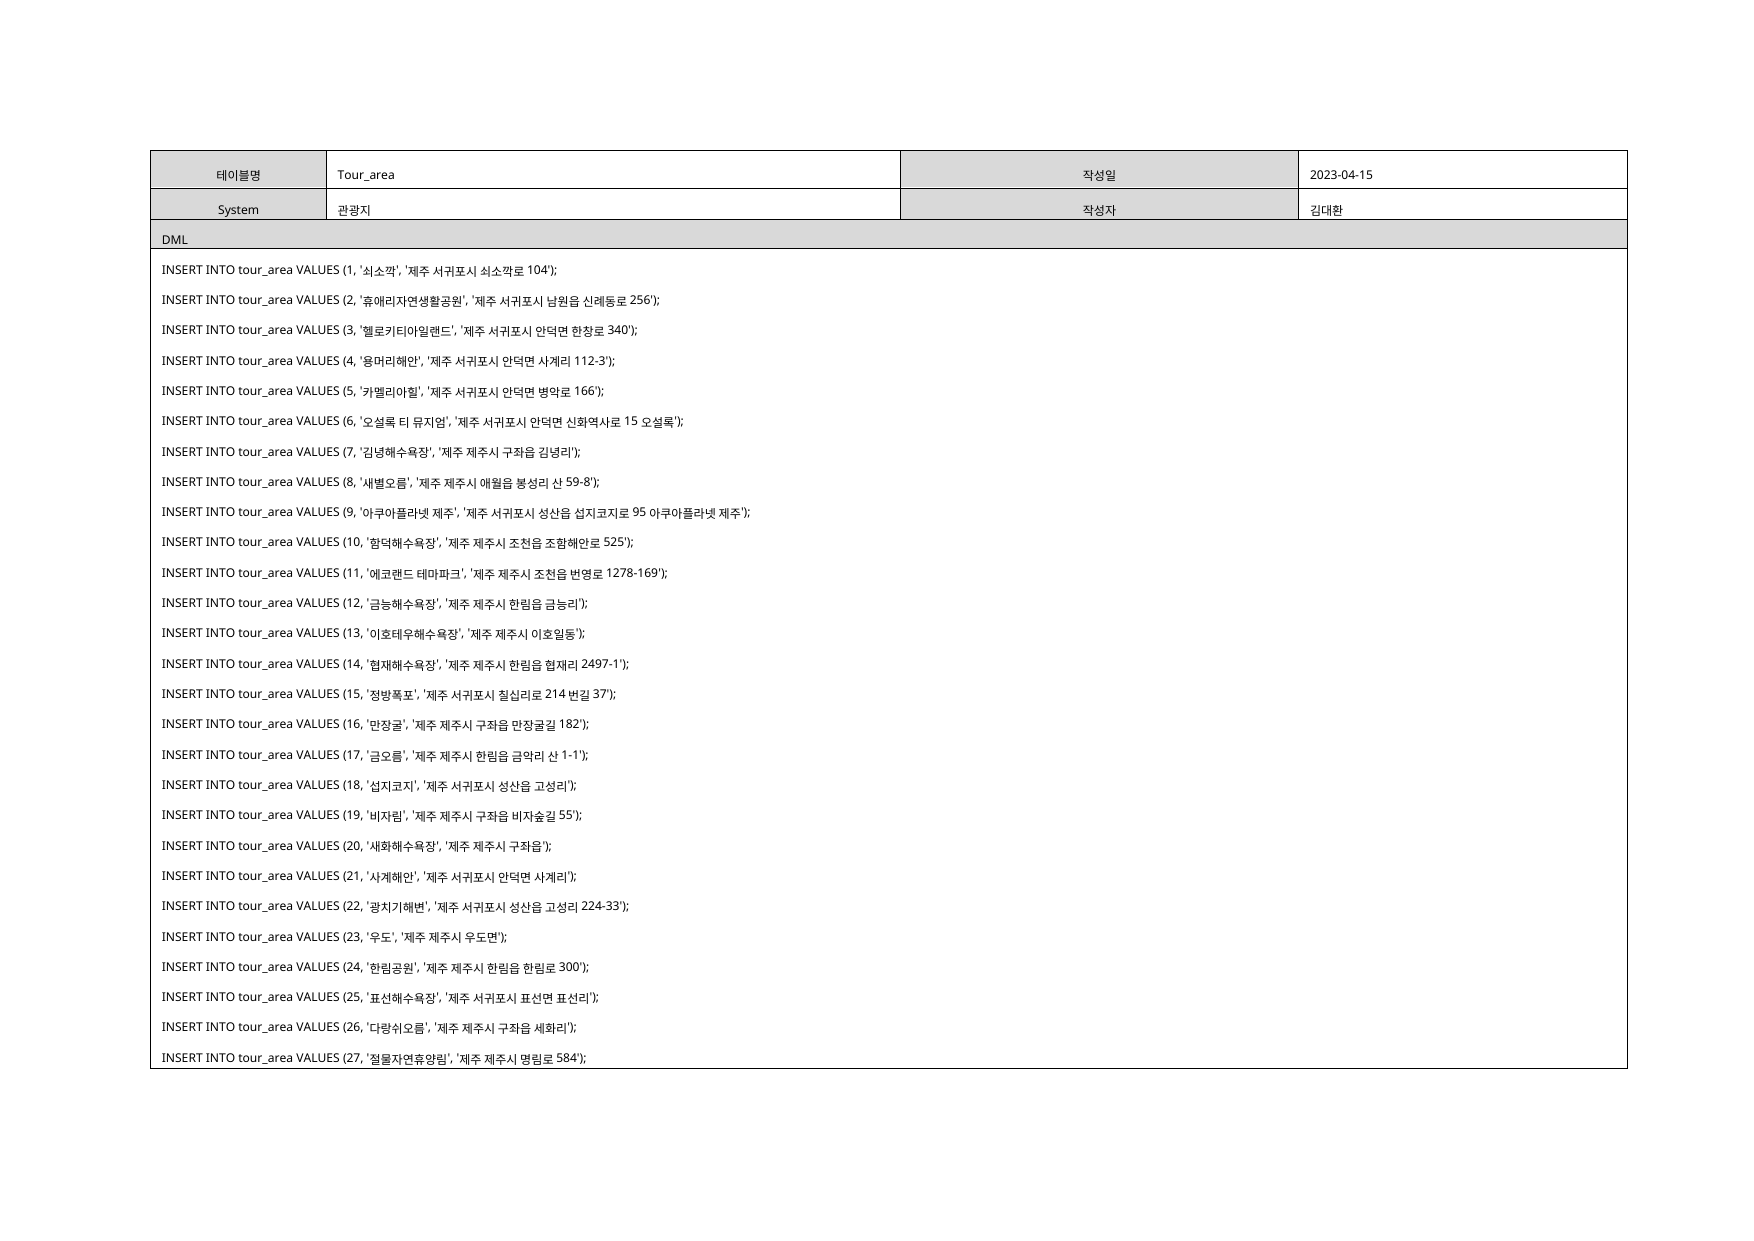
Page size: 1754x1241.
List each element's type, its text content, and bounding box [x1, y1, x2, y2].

table_cell 작성자 [901, 189, 1298, 219]
table_cell 김대환 [1299, 189, 1627, 219]
table_cell 관광지 [327, 189, 900, 219]
table_header 테이블명 [151, 151, 326, 187]
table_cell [151, 249, 1627, 1068]
table_header Tour_area [327, 151, 900, 187]
table_cell System [151, 189, 326, 219]
table_cell DML [151, 220, 1627, 248]
table_header 작성일 [901, 151, 1298, 187]
table_header 2023-04-15 [1299, 151, 1627, 187]
